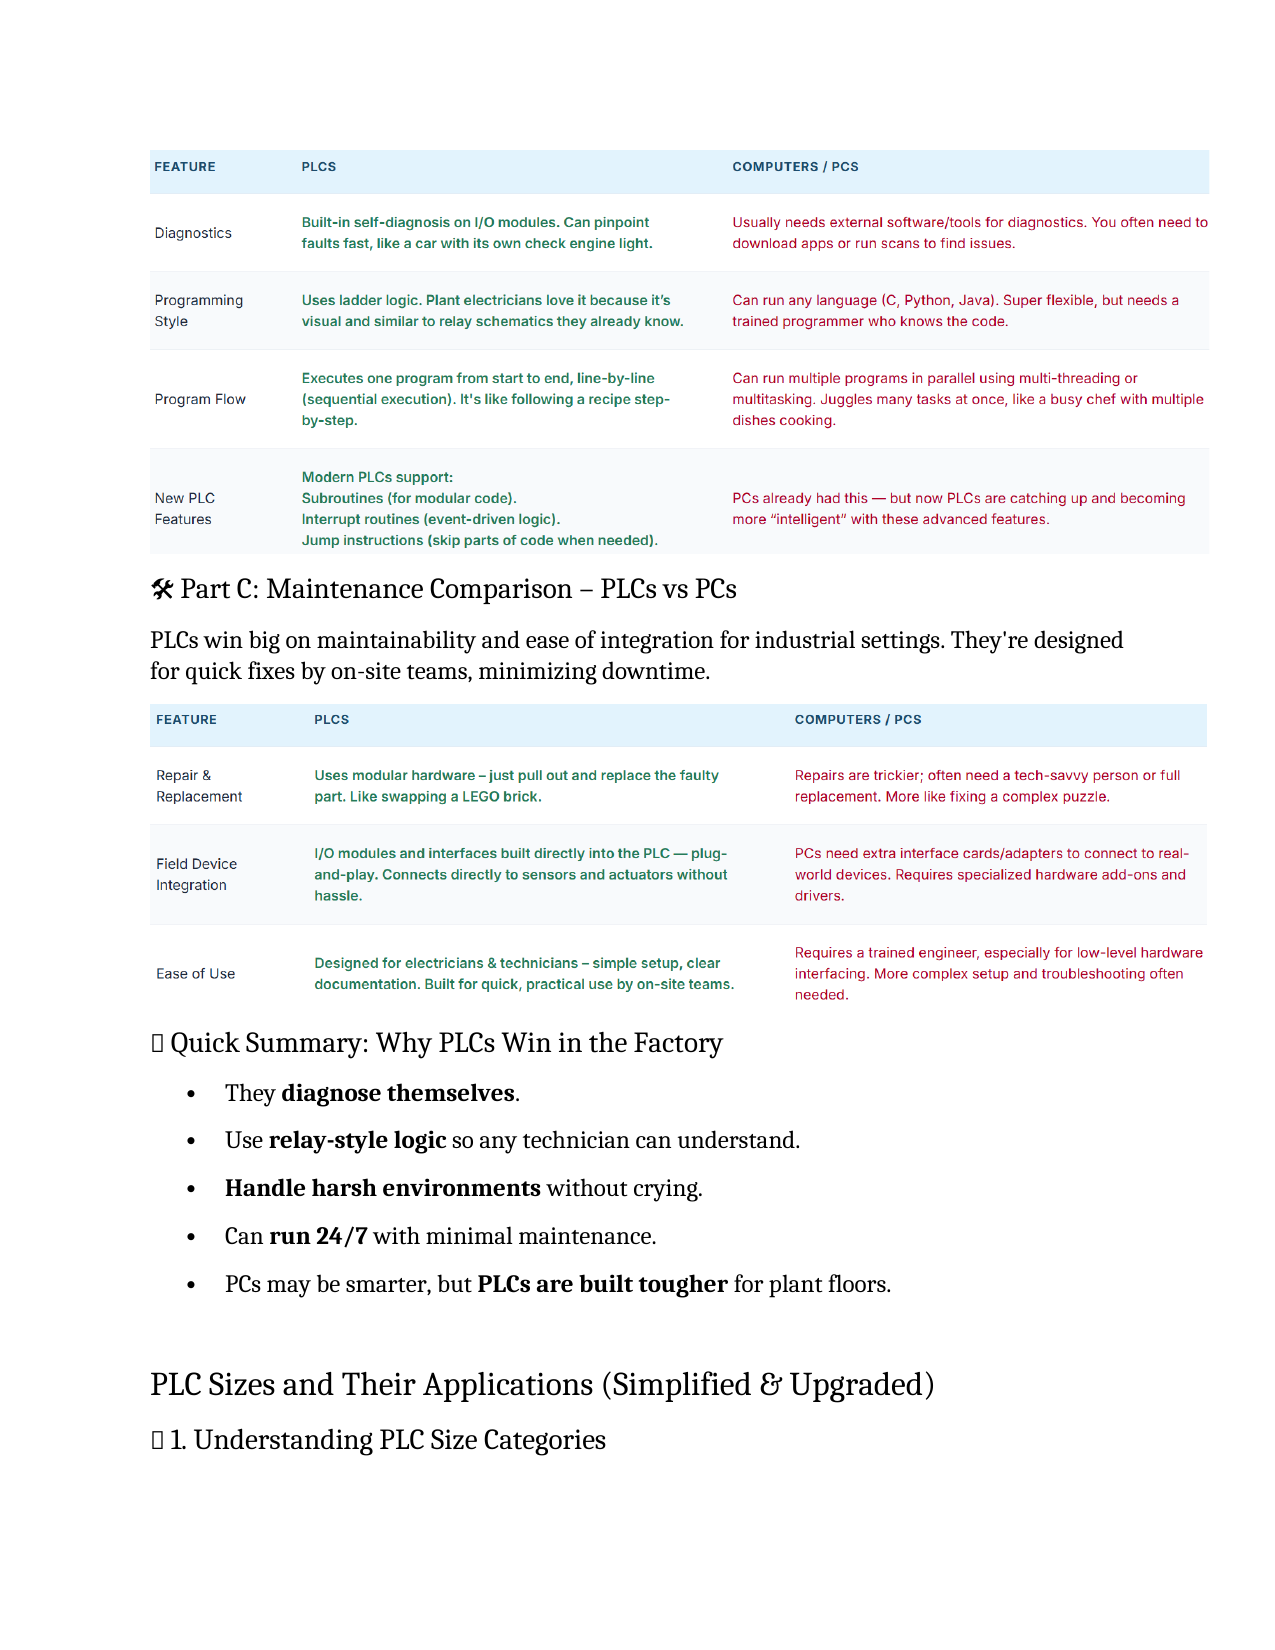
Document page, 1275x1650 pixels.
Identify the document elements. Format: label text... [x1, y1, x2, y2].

picture [150, 150, 1210, 554]
text 🧠 Quick Summary: Why PLCs Win in the Factory [150, 1025, 1125, 1059]
picture [150, 704, 1207, 1007]
text PLCs win big on maintainability and ease of integration for industrial settings. They're designed for quick fixes by on-site teams, minimizing downtime. [150, 626, 1125, 685]
text PLC Sizes and Their Applications (Simplified & Upgraded) [150, 1365, 1125, 1403]
text 🛠️ Part C: Maintenance Comparison – PLCs vs PCs [150, 572, 1125, 606]
list Use relay-style logic so any technician can understand. [187, 1126, 1125, 1155]
list They diagnose themselves. [187, 1079, 1125, 1107]
list PCs may be smarter, but PLCs are built tougher for plant floors. [187, 1269, 1125, 1298]
list Can run 24/7 with minimal maintenance. [187, 1222, 1125, 1251]
list Handle harsh environments without crying. [187, 1174, 1125, 1203]
text 🔢 1. Understanding PLC Size Categories [150, 1423, 1125, 1457]
